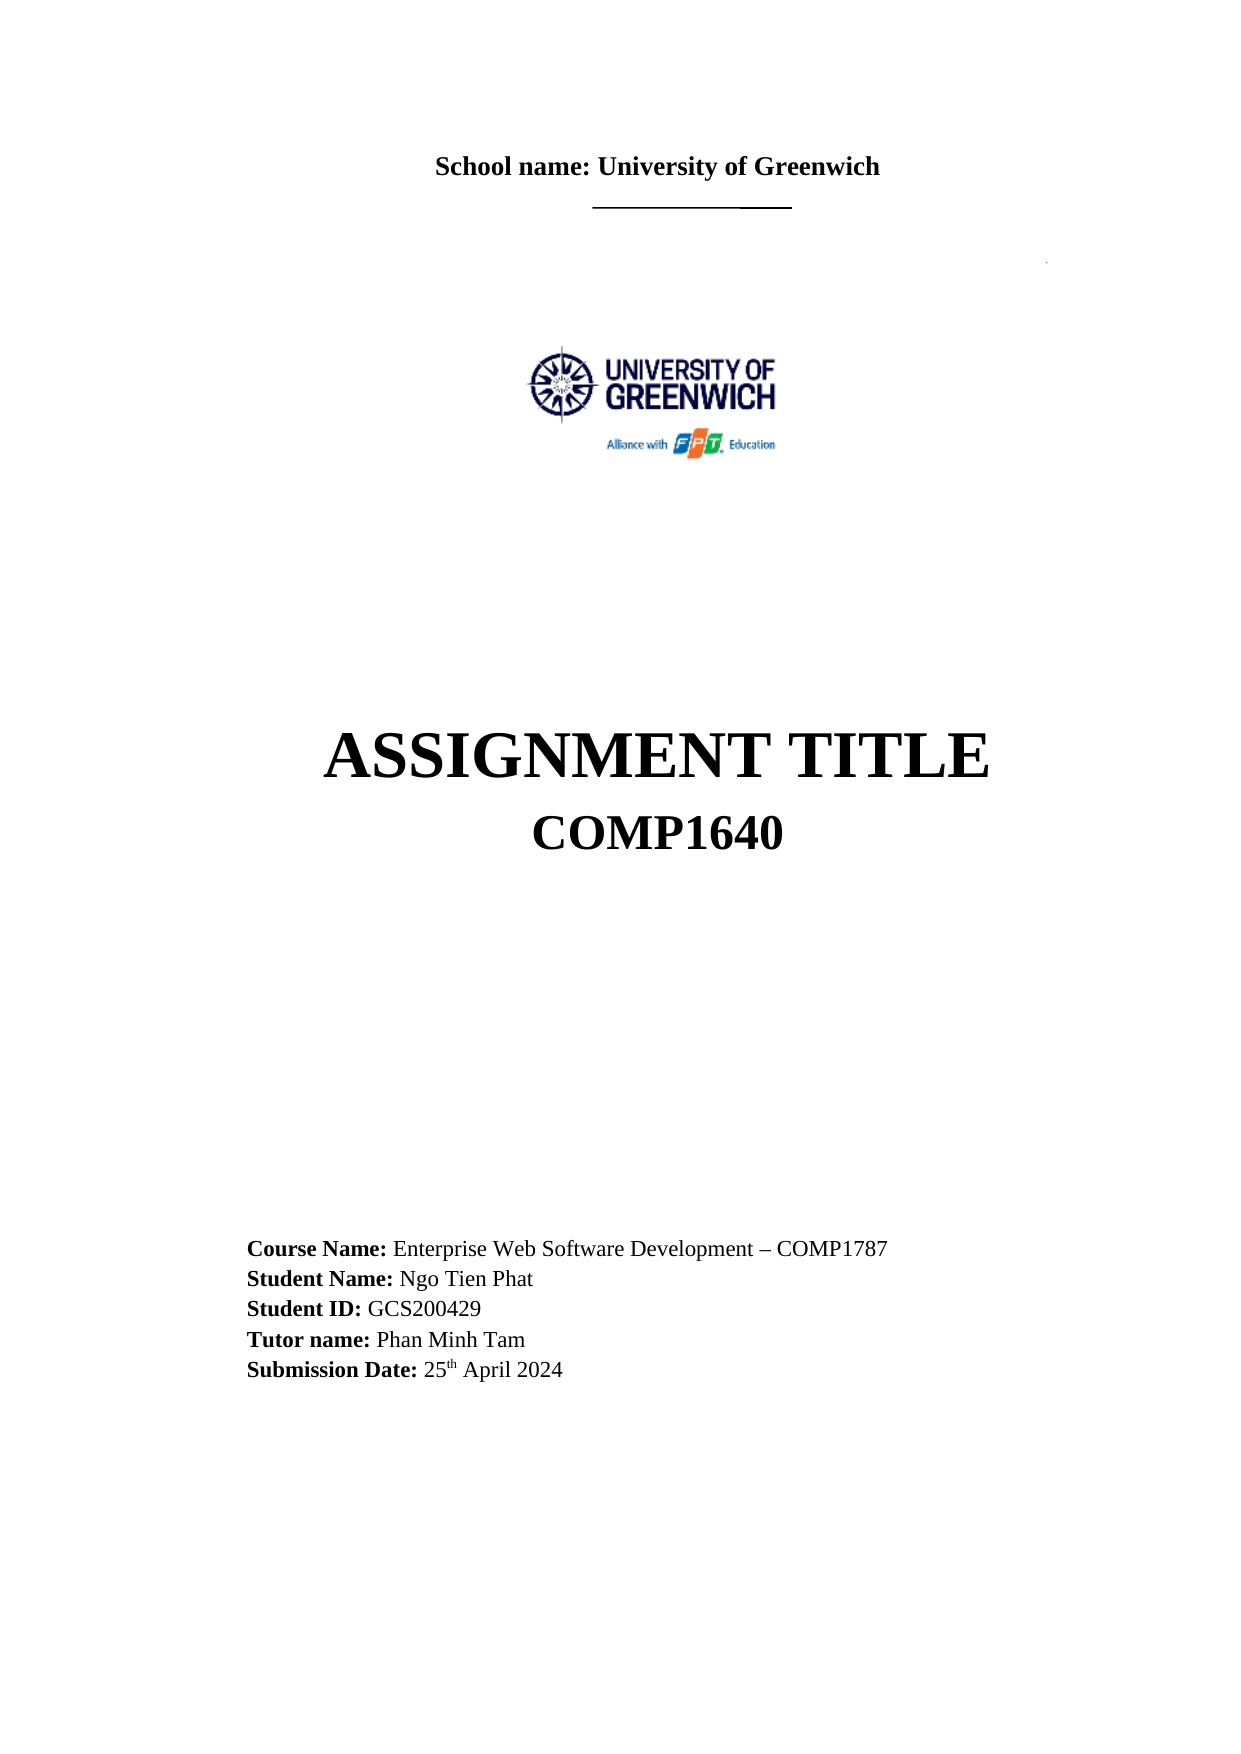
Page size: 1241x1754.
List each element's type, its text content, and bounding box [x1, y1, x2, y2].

text Course Name: Enterprise Web Software Development – COMP1787 [247, 1235, 1053, 1261]
picture [502, 328, 813, 484]
text COMP1640 [187, 803, 1053, 861]
text Tutor name: Phan Minh Tam [247, 1326, 1053, 1352]
text Submission Date: 25th April 2024 [247, 1356, 1053, 1382]
text School name: University of Greenwich [187, 150, 1053, 181]
text Student Name: Ngo Tien Phat [247, 1265, 1053, 1292]
text ASSIGNMENT TITLE [187, 715, 1053, 792]
text Student ID: GCS200429 [247, 1295, 1053, 1322]
